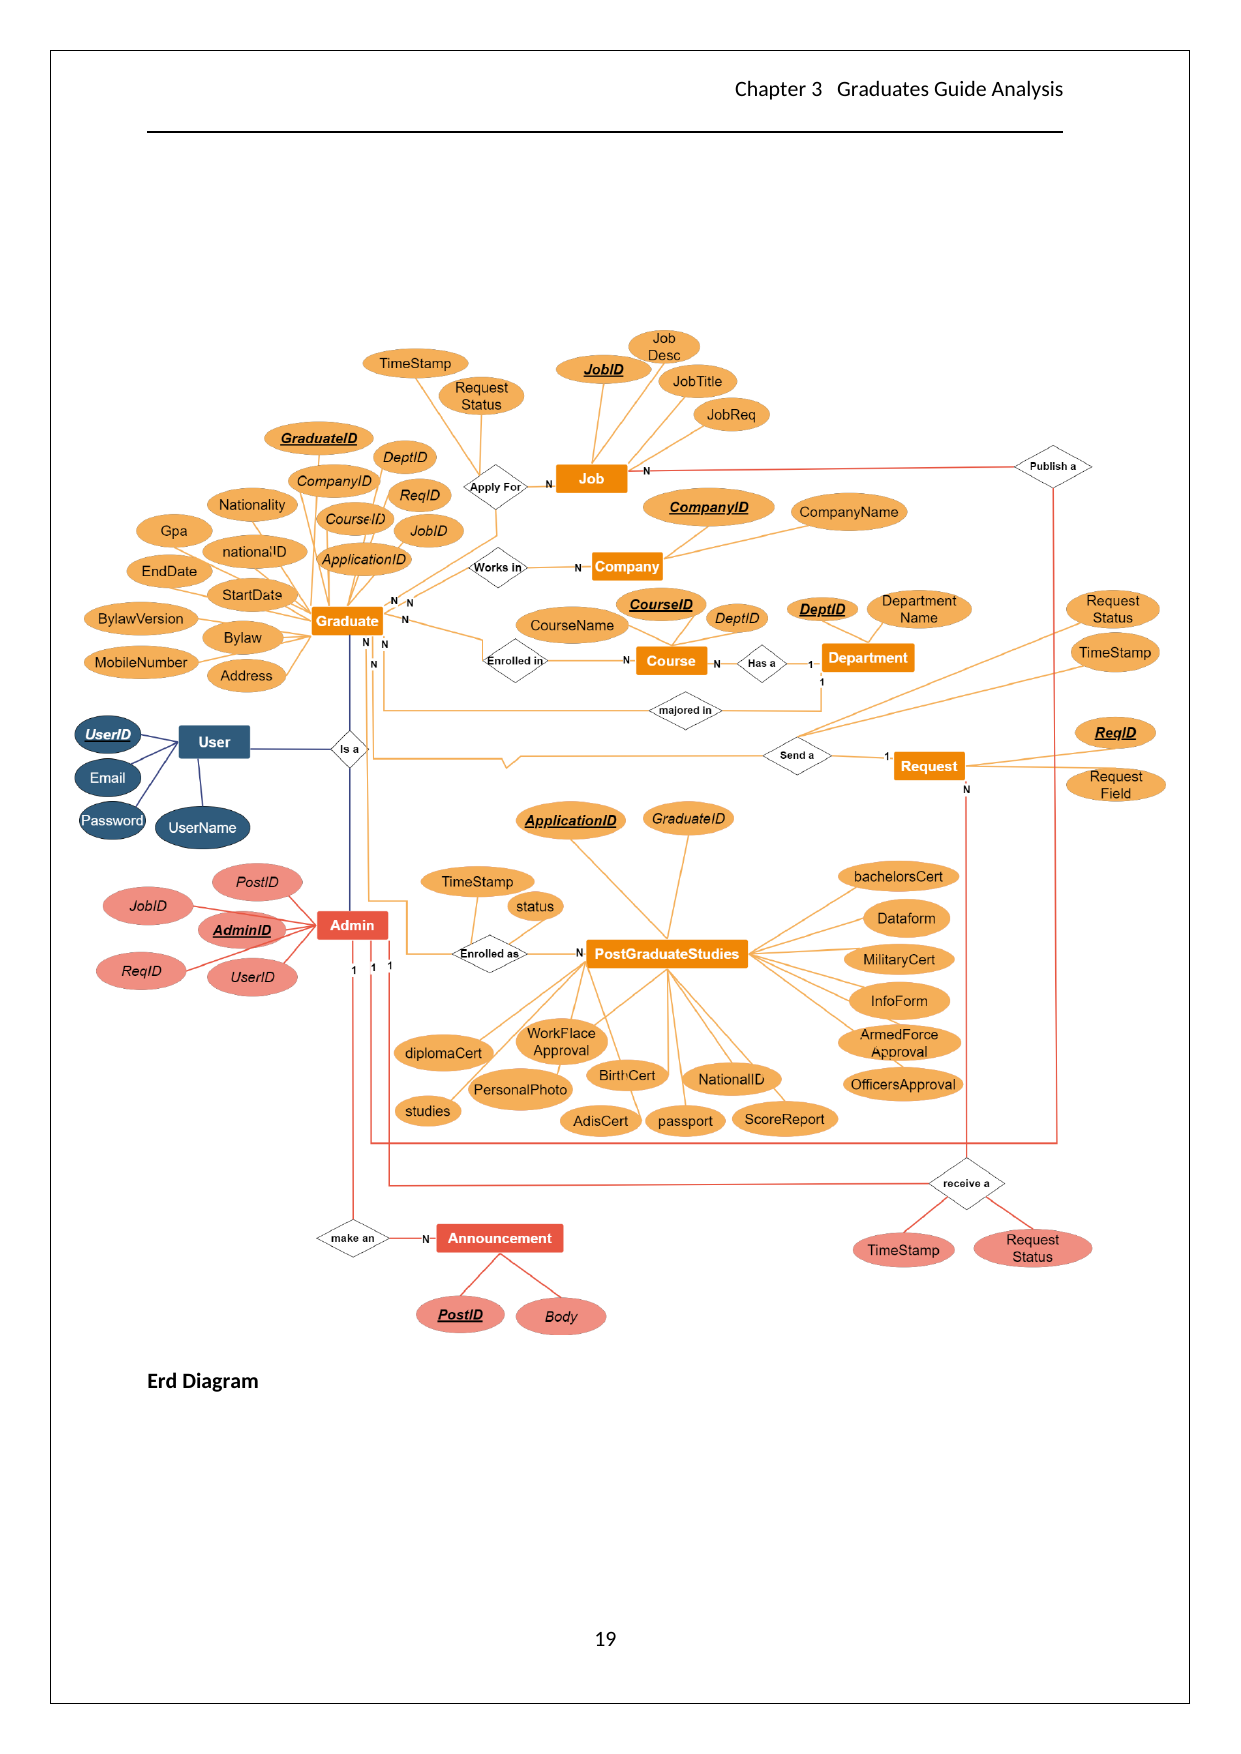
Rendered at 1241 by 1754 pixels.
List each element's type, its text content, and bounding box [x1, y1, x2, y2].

text Erd Diagram [147, 1335, 1063, 1394]
picture [74, 330, 1166, 1335]
